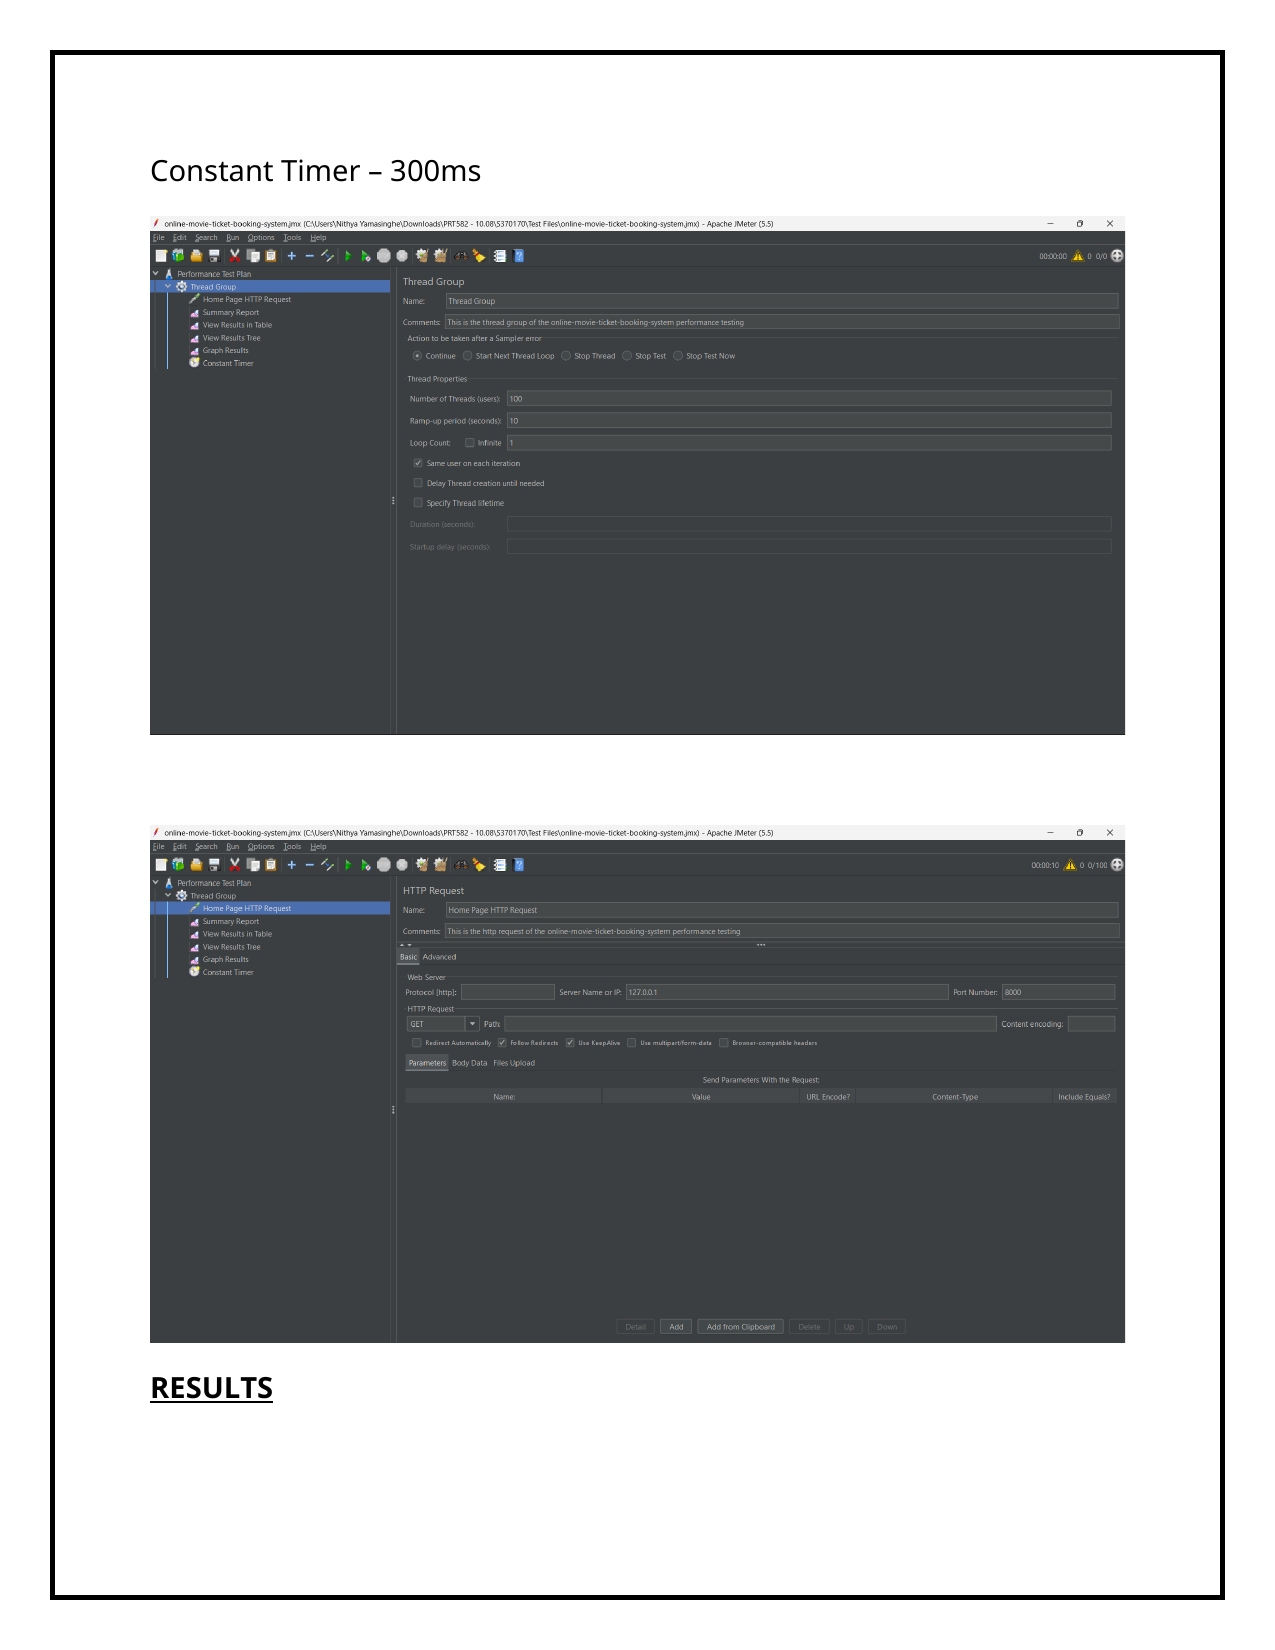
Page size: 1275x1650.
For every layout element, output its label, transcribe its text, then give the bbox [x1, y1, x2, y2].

text Constant Timer – 300ms [150, 150, 1125, 190]
picture [150, 216, 1125, 735]
picture [150, 825, 1125, 1343]
subtitle RESULTS [150, 1368, 1125, 1407]
